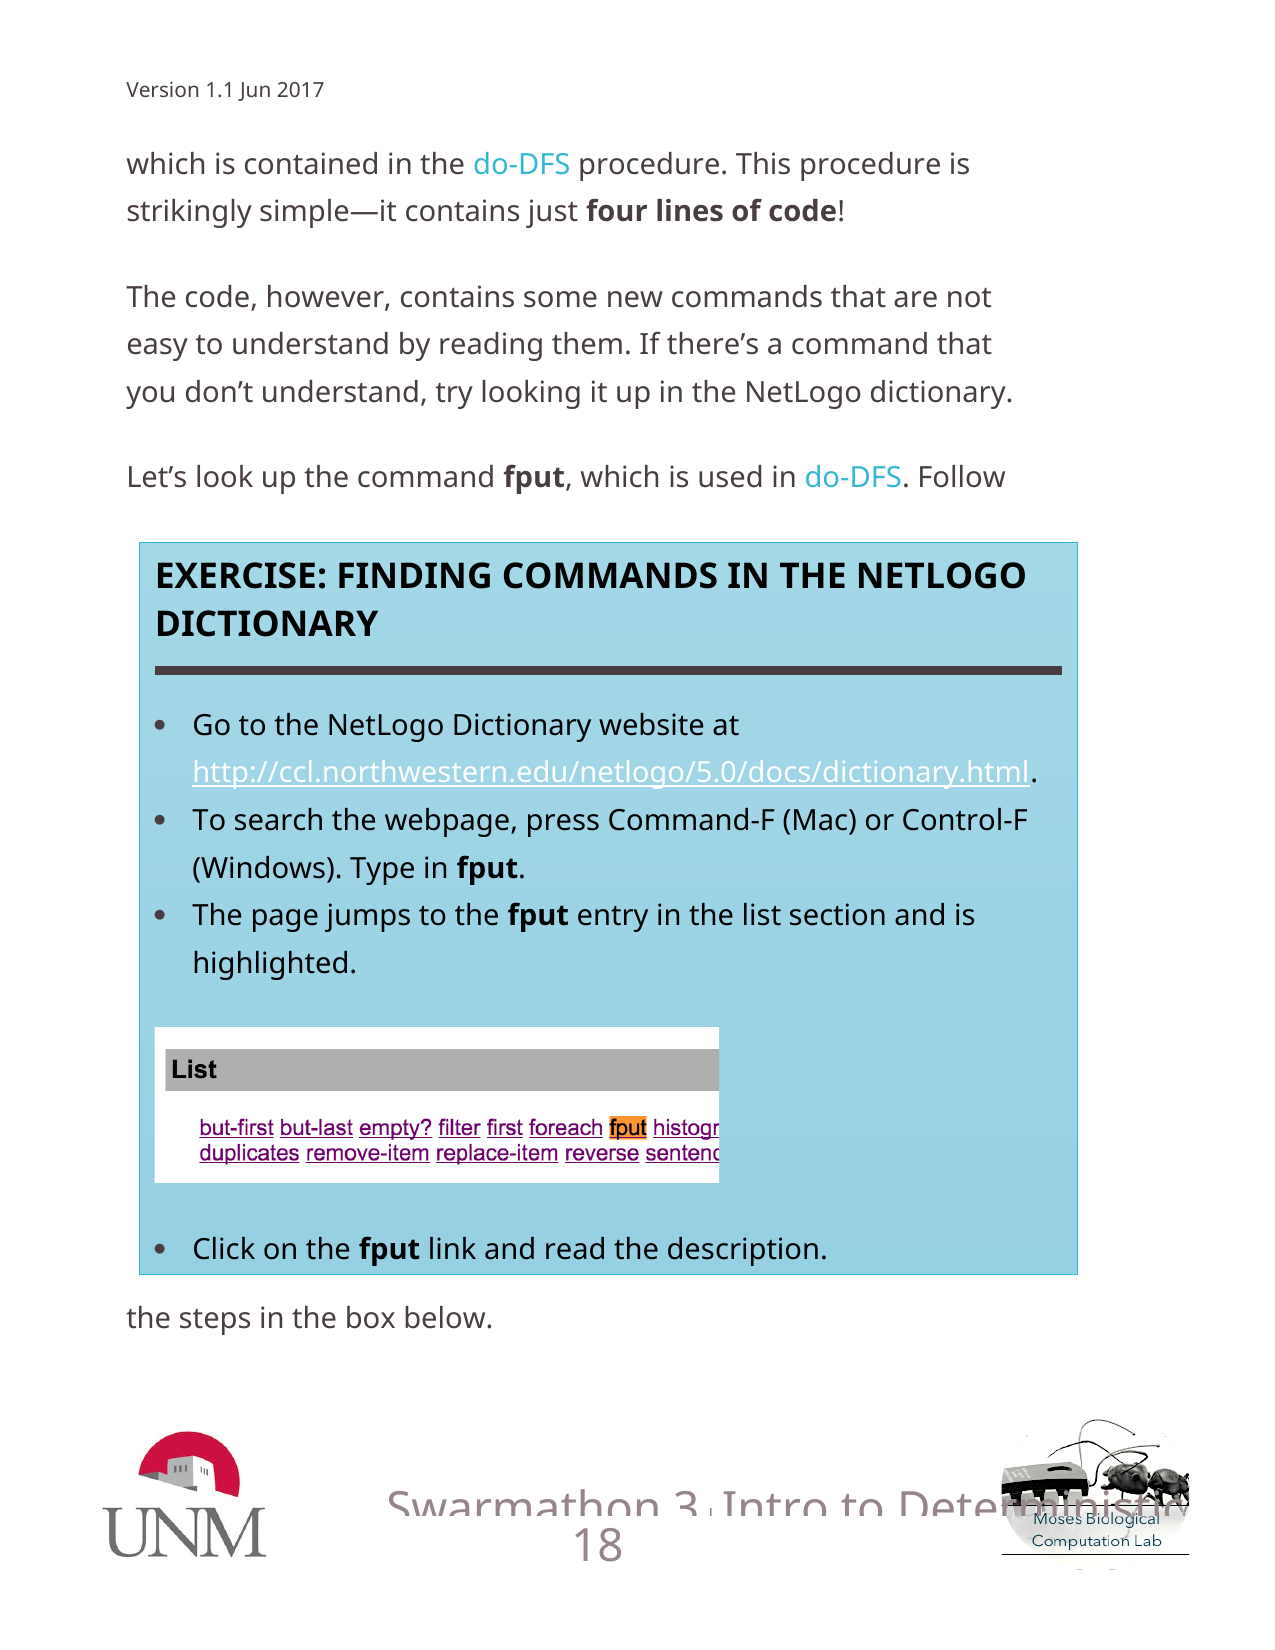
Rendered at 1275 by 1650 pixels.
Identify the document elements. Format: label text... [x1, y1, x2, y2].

picture [154, 1027, 720, 1183]
picture [101, 1430, 267, 1558]
text The code, however, contains some new commands that are not easy to understand by reading them. If there’s a command that you don’t understand, try looking it up in the NetLogo dictionary. [126, 276, 1020, 411]
list Let’s look up the command fput, which is used in do-DFS. Follow the steps in the box below. [126, 456, 1020, 1337]
picture [1001, 1410, 1190, 1570]
